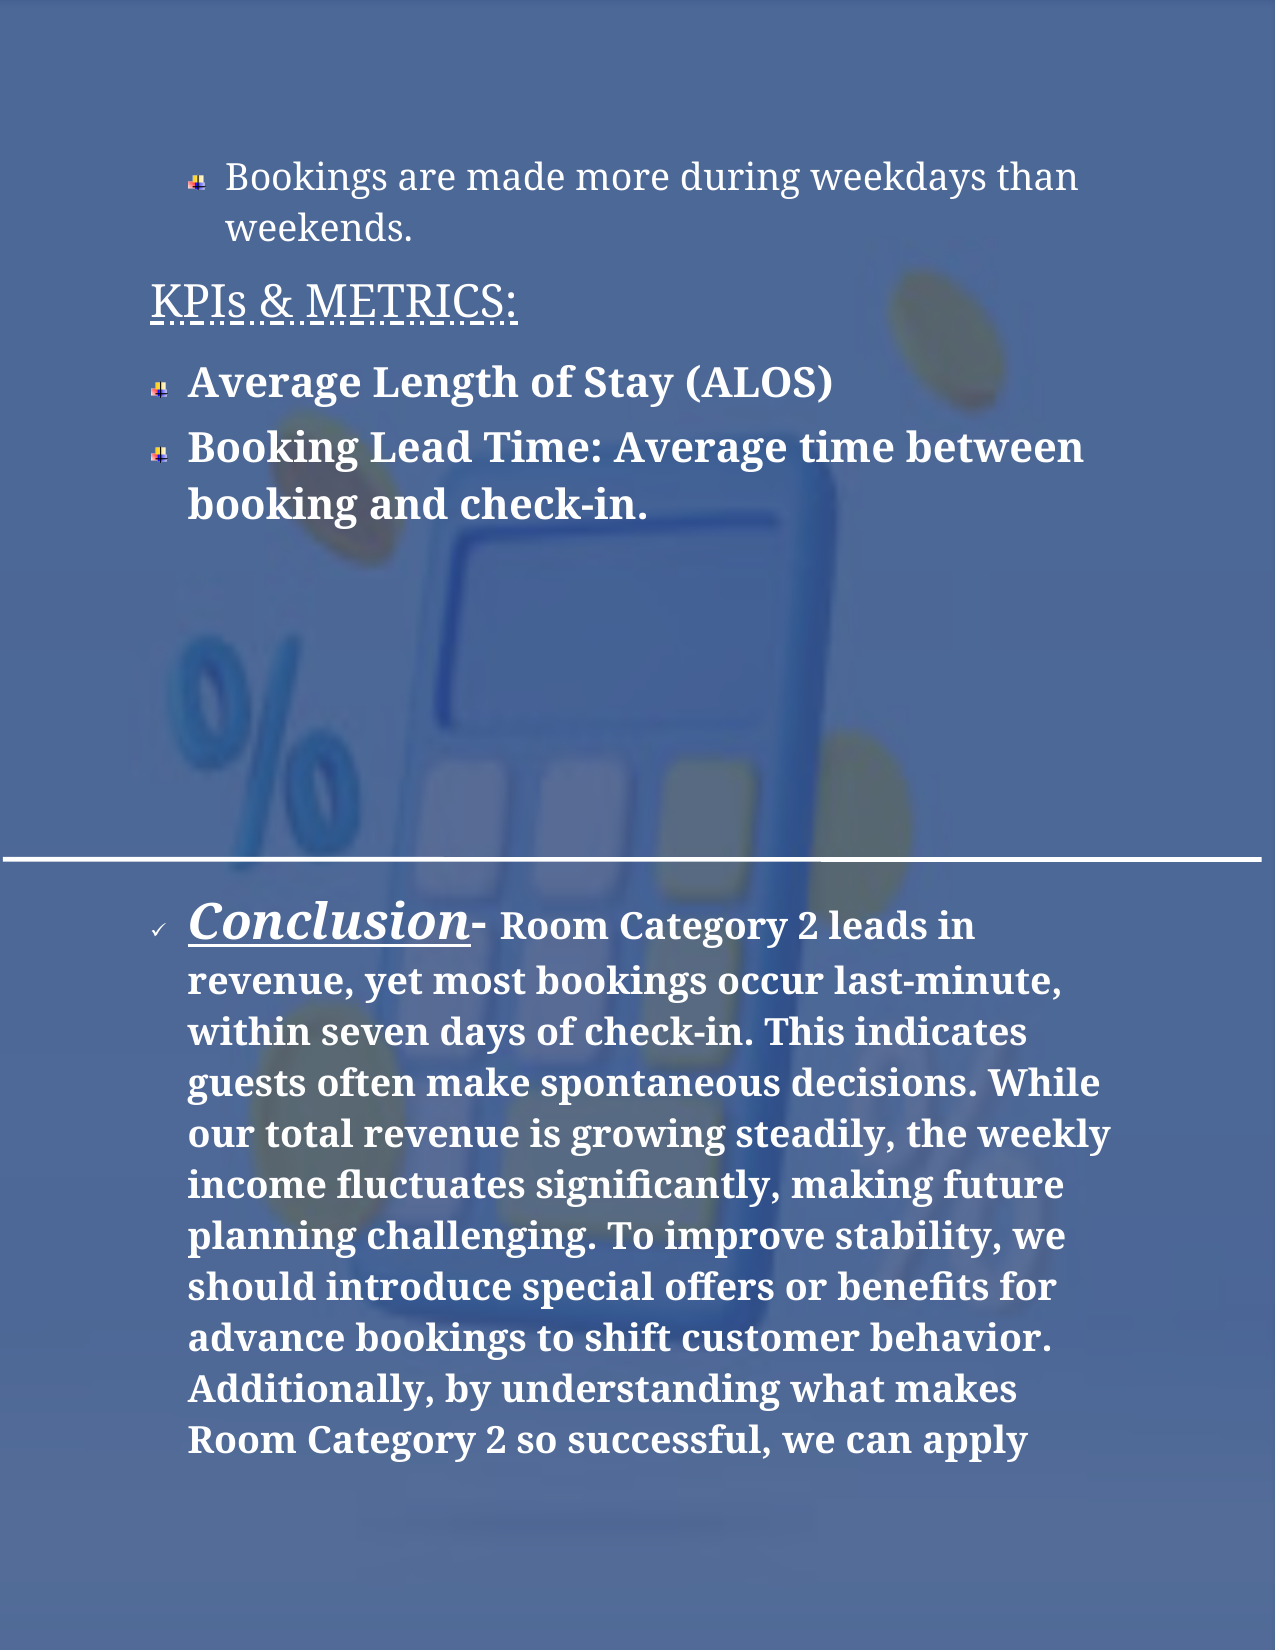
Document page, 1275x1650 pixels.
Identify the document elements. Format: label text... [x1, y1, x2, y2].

picture [188, 173, 206, 191]
text KPIs & METRICS: [150, 269, 1125, 331]
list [150, 886, 1125, 1465]
picture [151, 445, 168, 463]
list Bookings are made more during weekdays than weekends. [187, 150, 1125, 252]
picture [151, 380, 168, 398]
list Booking Lead Time: Average time between booking and check-in. [150, 418, 1125, 531]
list Average Length of Stay (ALOS) [150, 353, 1125, 409]
